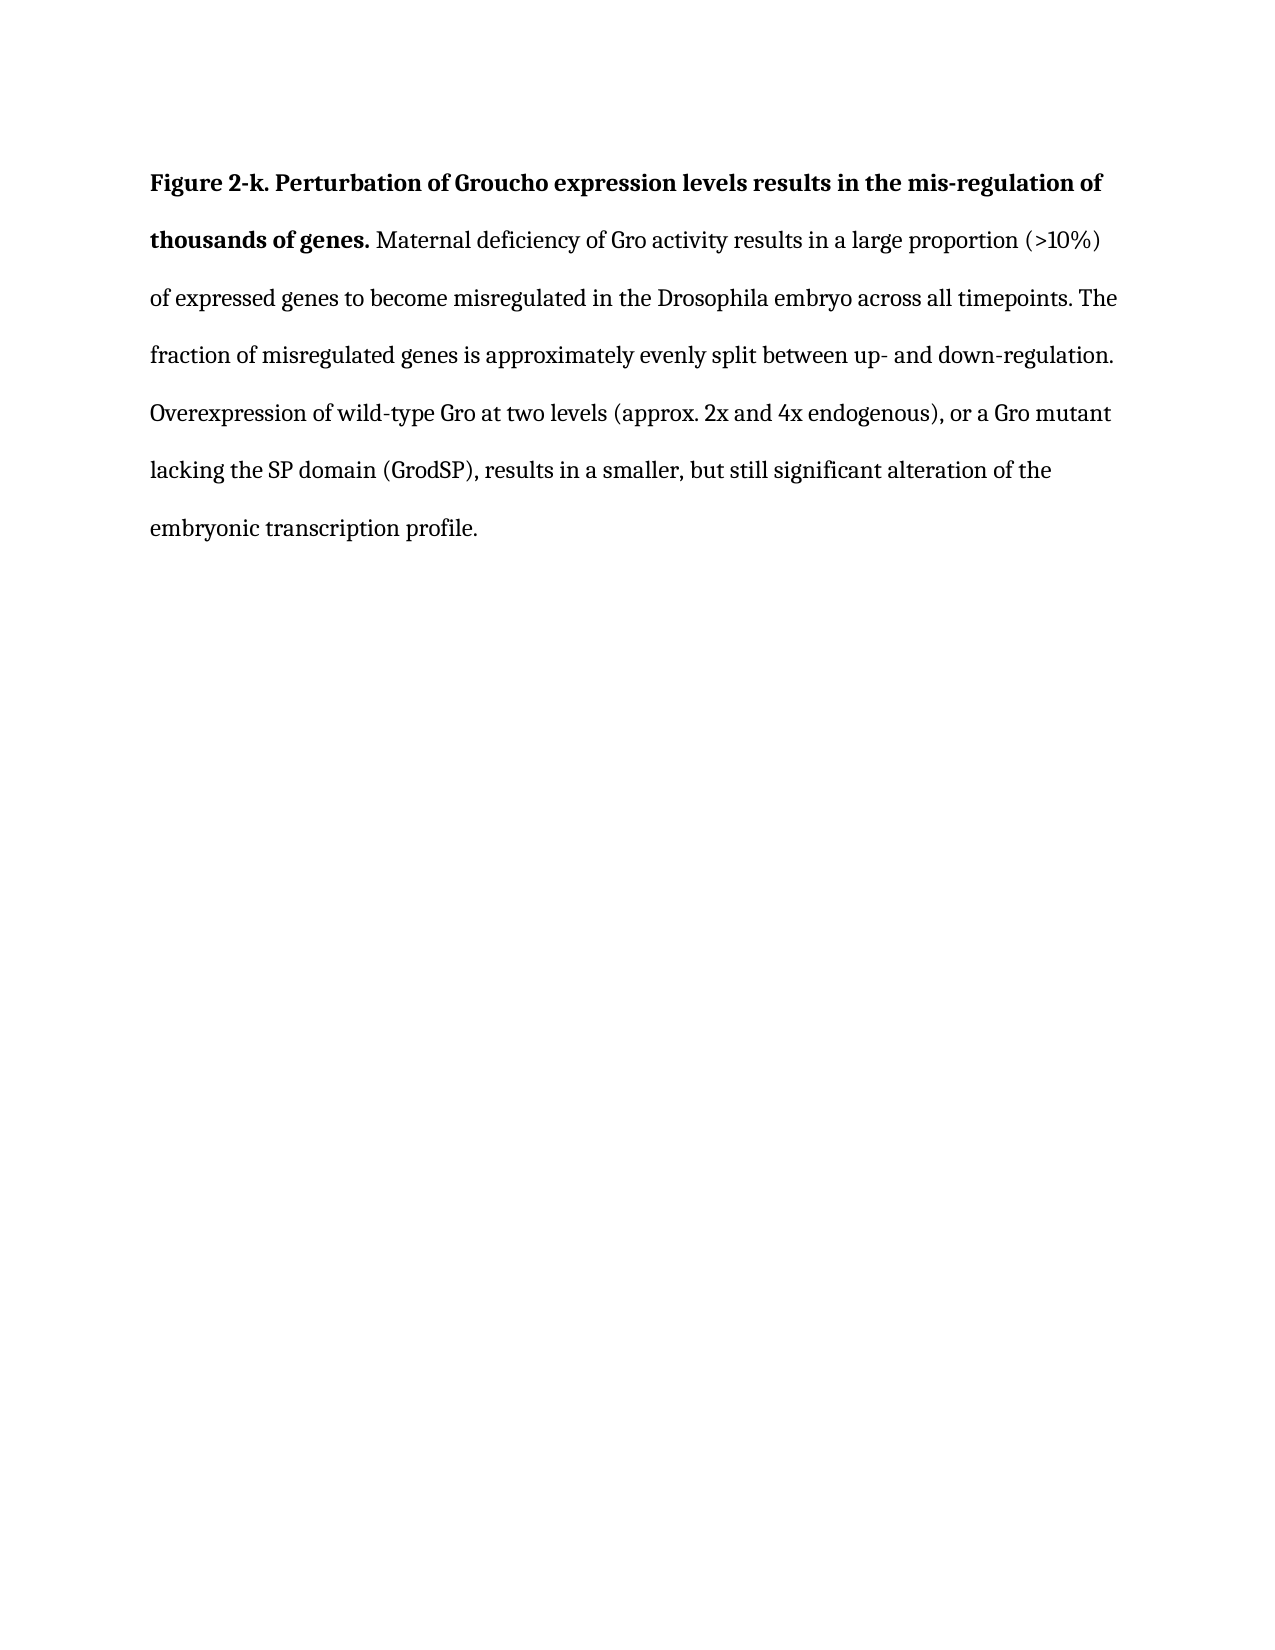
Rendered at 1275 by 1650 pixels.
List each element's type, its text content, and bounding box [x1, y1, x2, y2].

text Figure 2-k. Perturbation of Groucho expression levels results in the mis-regulation of thousands of genes. Maternal deficiency of Gro activity results in a large proportion (>10%) of expressed genes to become misregulated in the Drosophila embryo across all timepoints. The fraction of misregulated genes is approximately evenly split between up- and down-regulation. Overexpression of wild-type Gro at two levels (approx. 2x and 4x endogenous), or a Gro mutant lacking the SP domain (GrodSP), results in a smaller, but still significant alteration of the embryonic transcription profile. [150, 169, 1125, 542]
